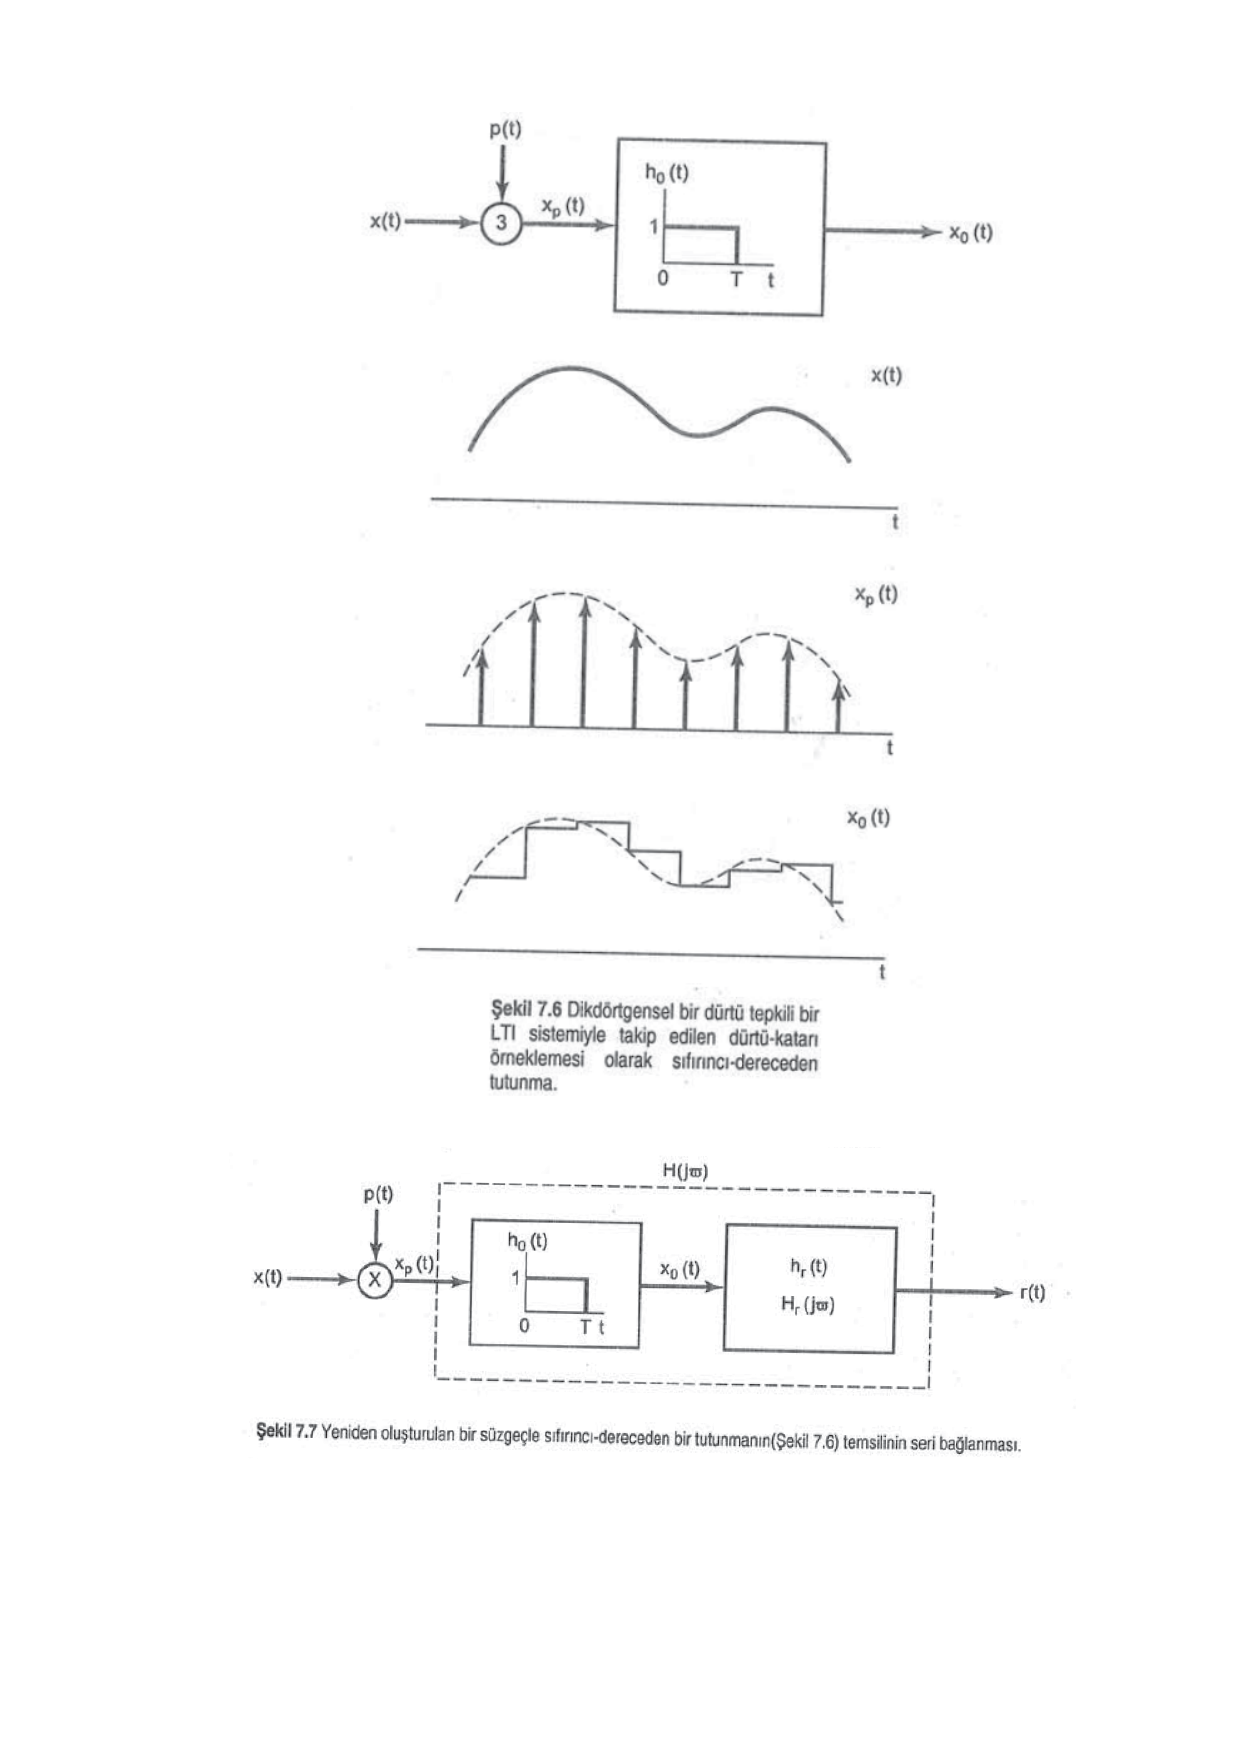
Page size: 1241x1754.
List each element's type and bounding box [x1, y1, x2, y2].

picture [344, 106, 1009, 1111]
picture [229, 1147, 1076, 1459]
